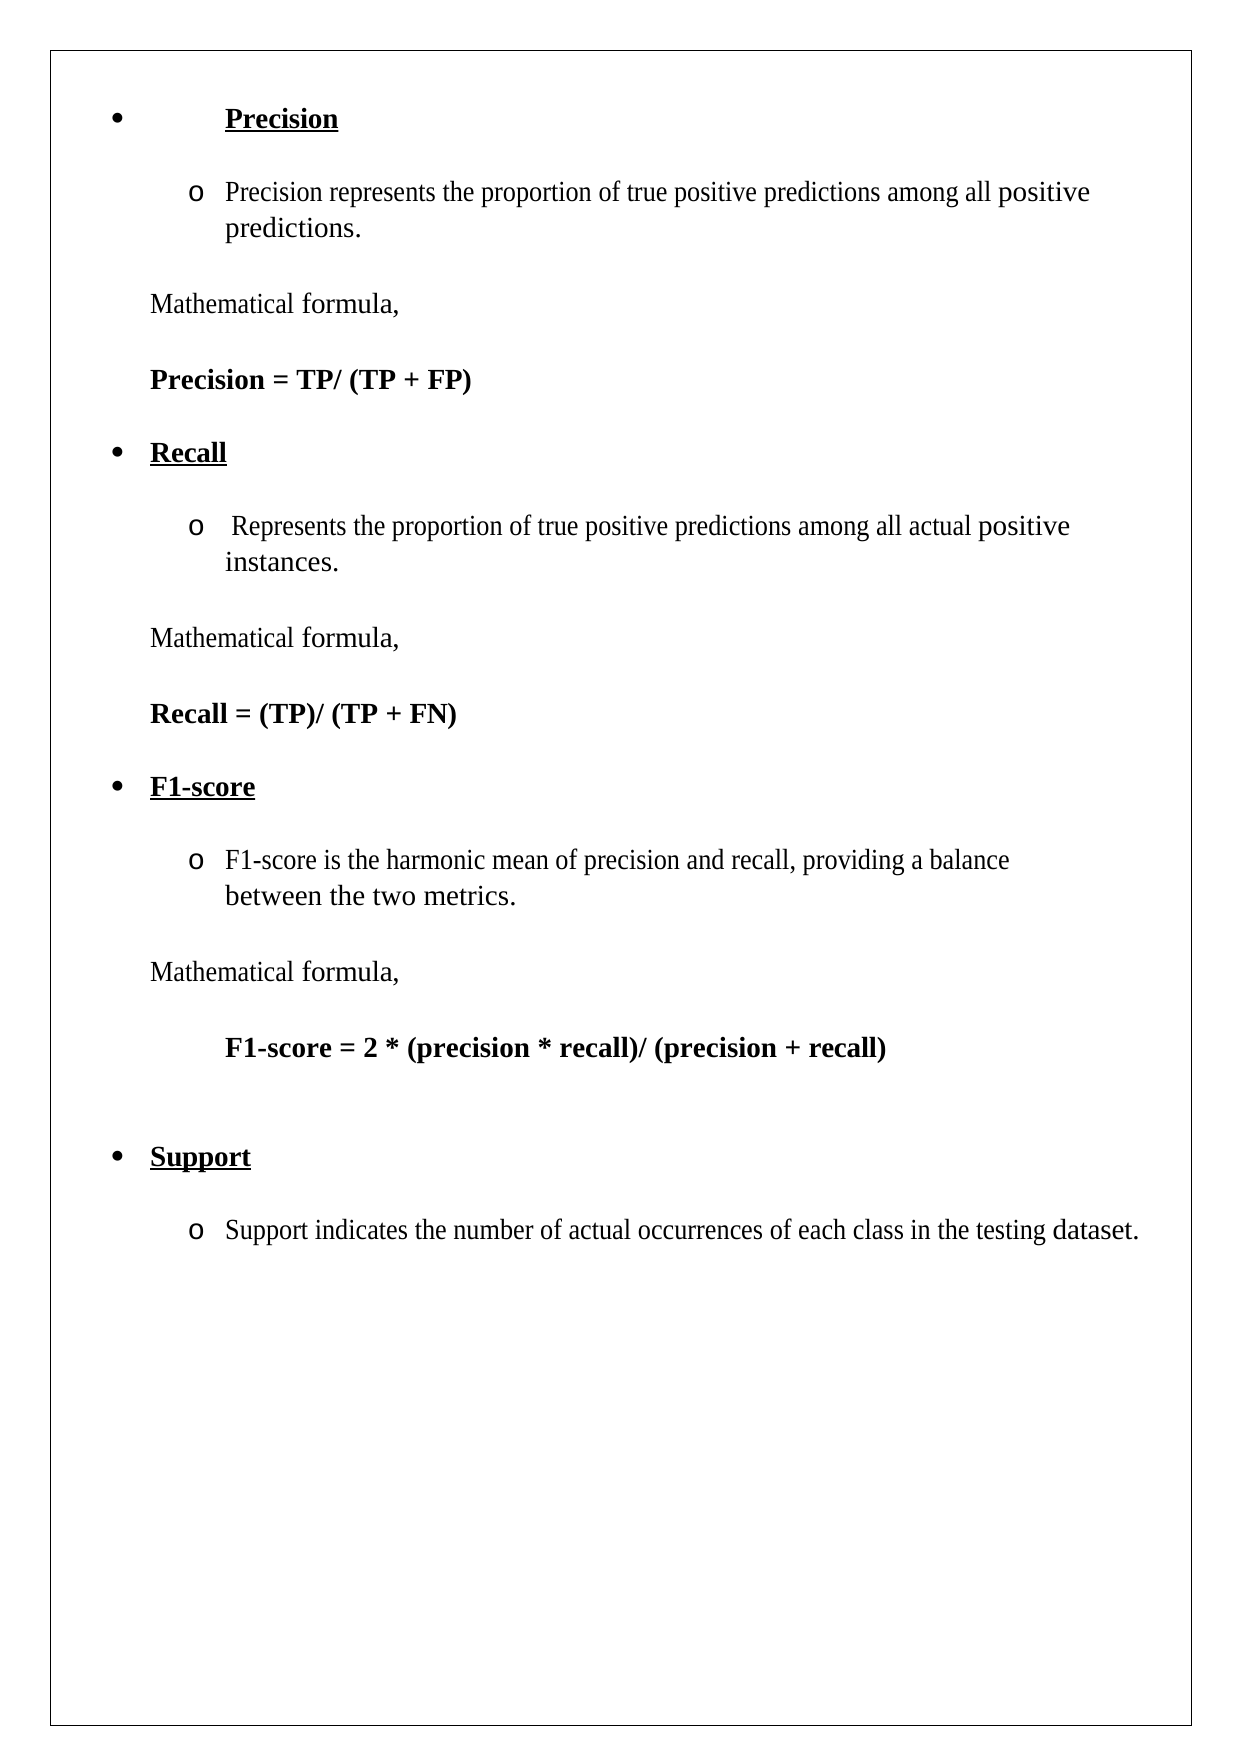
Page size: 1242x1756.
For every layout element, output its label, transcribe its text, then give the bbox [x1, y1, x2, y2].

list Recall [112, 435, 1185, 469]
list F1-score is the harmonic mean of precision and recall, providing a balance between the two metrics. [187, 842, 1099, 912]
list Represents the proportion of true positive predictions among all actual positive instances. [187, 508, 1071, 578]
text Mathematical formula, [150, 620, 1185, 654]
text Mathematical formula, [150, 286, 1185, 320]
text F1-score = 2 * (precision * recall)/ (precision + recall) [225, 1030, 1185, 1063]
list Support [112, 1139, 1185, 1173]
list Precision [112, 101, 1185, 135]
text Precision = TP/ (TP + FP) [150, 362, 1185, 396]
list F1-score [112, 769, 1185, 803]
text Mathematical formula, [150, 954, 1185, 987]
list Precision represents the proportion of true positive predictions among all positive predictions. [187, 174, 1093, 244]
list Support indicates the number of actual occurrences of each class in the testing dataset. [187, 1212, 1154, 1248]
text Recall = (TP)/ (TP + FN) [150, 696, 1185, 729]
